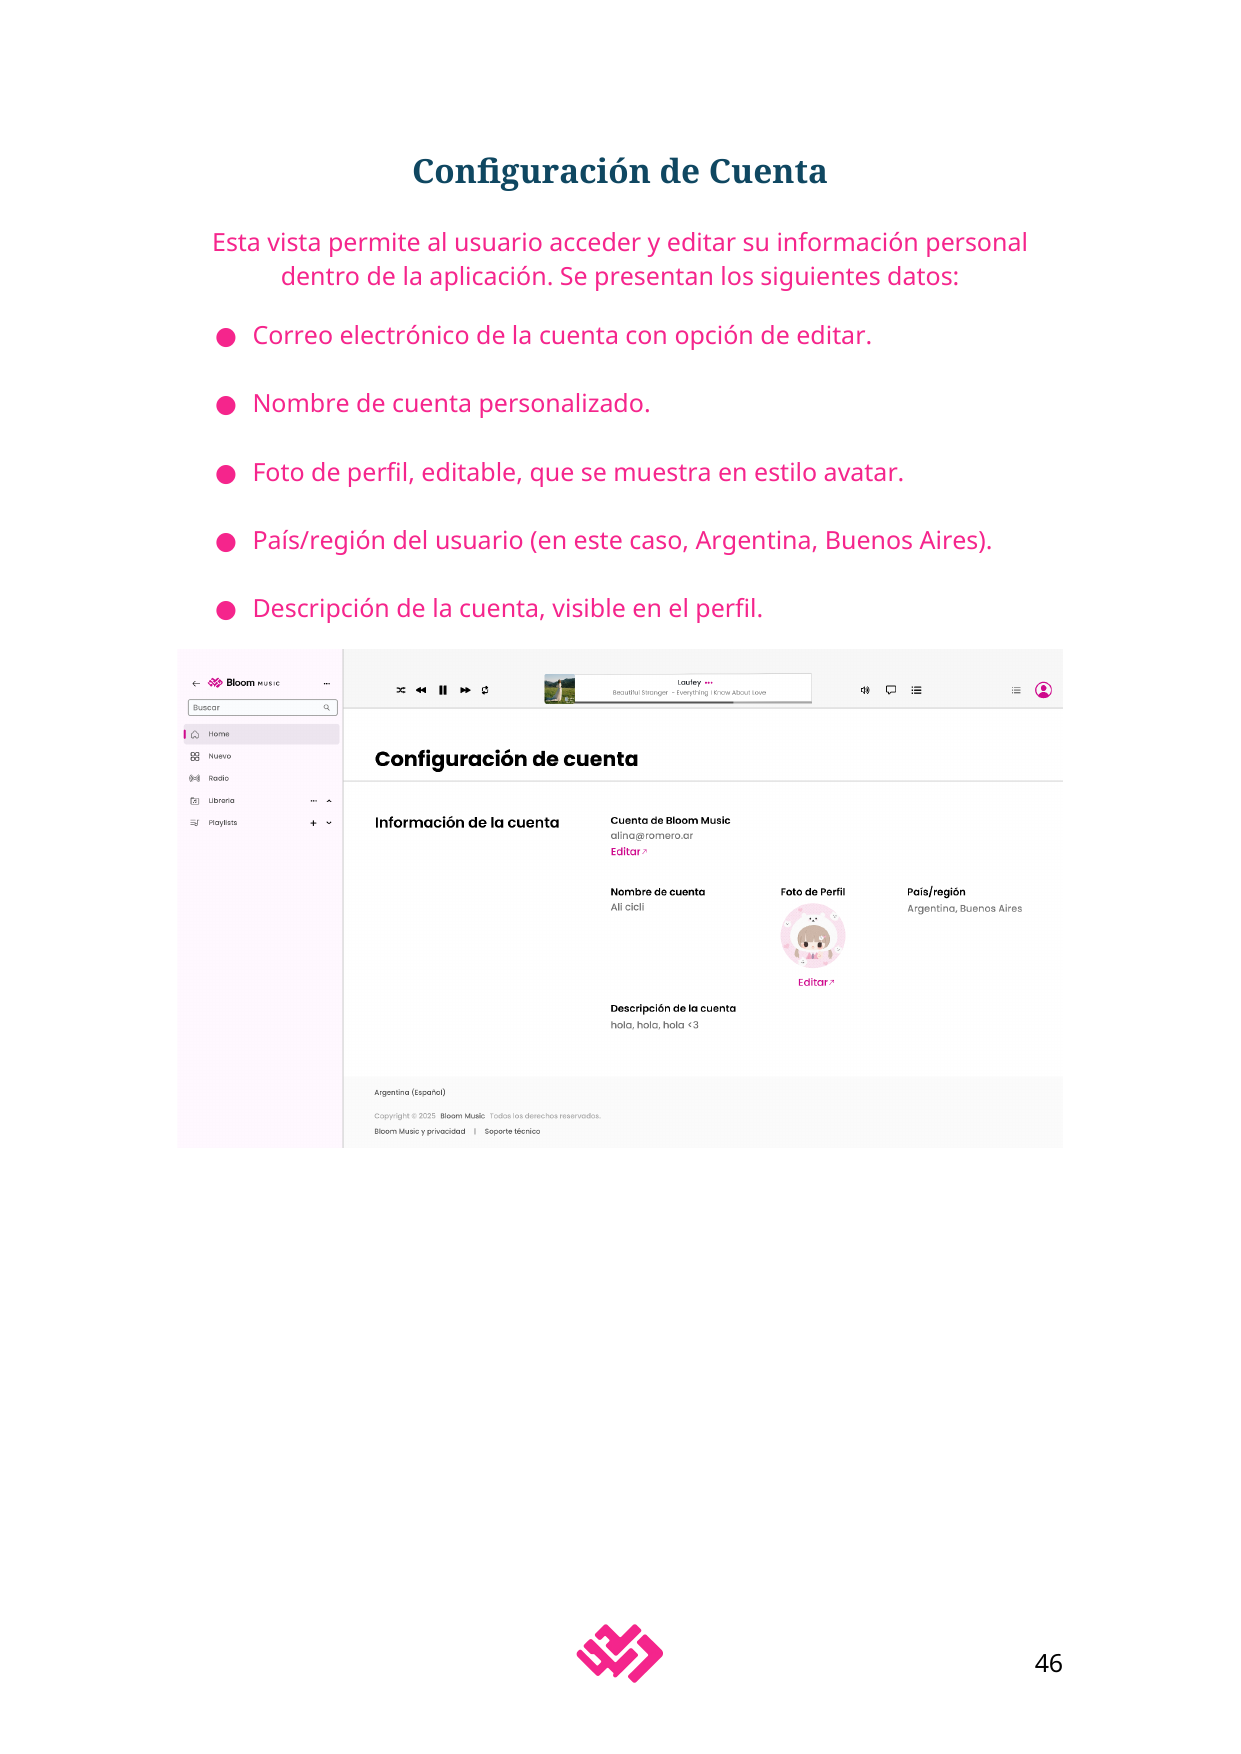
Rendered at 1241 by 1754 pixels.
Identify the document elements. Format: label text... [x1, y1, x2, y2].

picture [556, 1593, 684, 1720]
list Foto de perfil, editable, que se muestra en estilo avatar. [215, 454, 1063, 522]
list Correo electrónico de la cuenta con opción de editar. [215, 318, 1063, 386]
picture [177, 649, 1063, 1148]
subtitle Configuración de Cuenta [177, 148, 1063, 193]
text Esta vista permite al usuario acceder y editar su información personal dentro de la aplicación. Se presentan los siguientes datos: [177, 225, 1063, 293]
list País/región del usuario (en este caso, Argentina, Buenos Aires). [215, 522, 1063, 590]
list Descripción de la cuenta, visible en el perfil. [215, 590, 1063, 624]
list Nombre de cuenta personalizado. [215, 386, 1063, 454]
